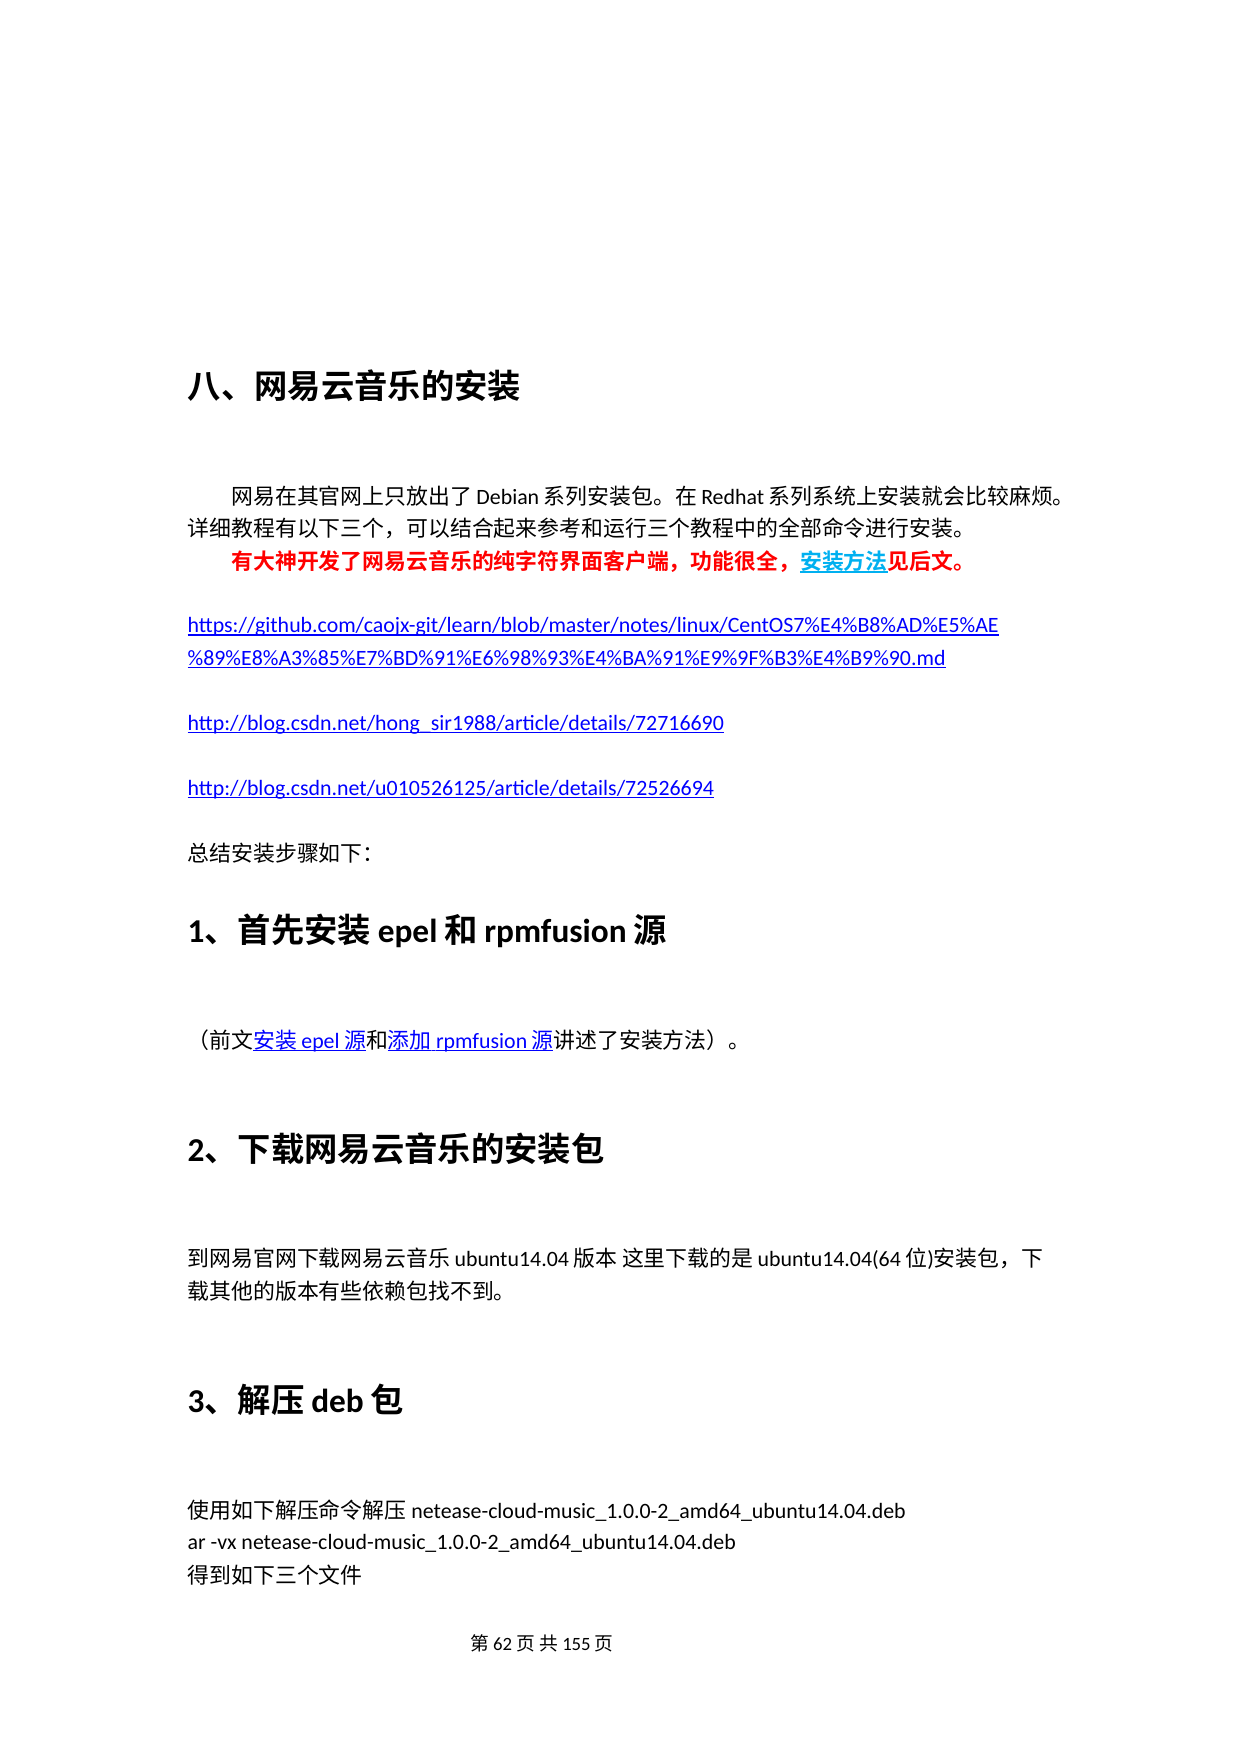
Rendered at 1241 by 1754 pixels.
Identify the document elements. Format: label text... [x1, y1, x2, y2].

text http://blog.csdn.net/u010526125/article/details/72526694 [187, 771, 1053, 803]
text 到网易官网下载网易云音乐ubuntu14.04版本 这里下载的是ubuntu14.04(64位)安装包，下载其他的版本有些依赖包找不到。 [187, 1241, 1053, 1306]
text http://blog.csdn.net/hong_sir1988/article/details/72716690 [187, 706, 1053, 738]
text （前文安装epel源和添加rpmfusion源讲述了安装方法）。 [187, 1022, 1053, 1055]
subtitle 3、解压deb包 [187, 1366, 1053, 1431]
subtitle 1、首先安装epel和rpmfusion源 [187, 895, 1053, 960]
subtitle 八、网易云音乐的安装 [187, 352, 1053, 417]
text 有大神开发了网易云音乐的纯字符界面客户端，功能很全，安装方法见后文。 [187, 543, 1053, 576]
text 得到如下三个文件 [187, 1557, 1053, 1590]
text 总结安装步骤如下： [187, 836, 1053, 868]
text ar -vx netease-cloud-music_1.0.0-2_amd64_ubuntu14.04.deb [187, 1525, 1053, 1557]
text 网易在其官网上只放出了Debian系列安装包。在Redhat系列系统上安装就会比较麻烦。详细教程有以下三个，可以结合起来参考和运行三个教程中的全部命令进行安装。 [187, 478, 1053, 543]
subtitle 2、下载网易云音乐的安装包 [187, 1114, 1053, 1179]
text 使用如下解压命令解压 netease-cloud-music_1.0.0-2_amd64_ubuntu14.04.deb [187, 1492, 1053, 1525]
text https://github.com/caojx-git/learn/blob/master/notes/linux/CentOS7%E4%B8%AD%E5%AE%89%E8%A3%85%E7%BD%91%E6%98%93%E4%BA%91%E9%9F%B3%E4%B9%90.md [187, 608, 1053, 673]
